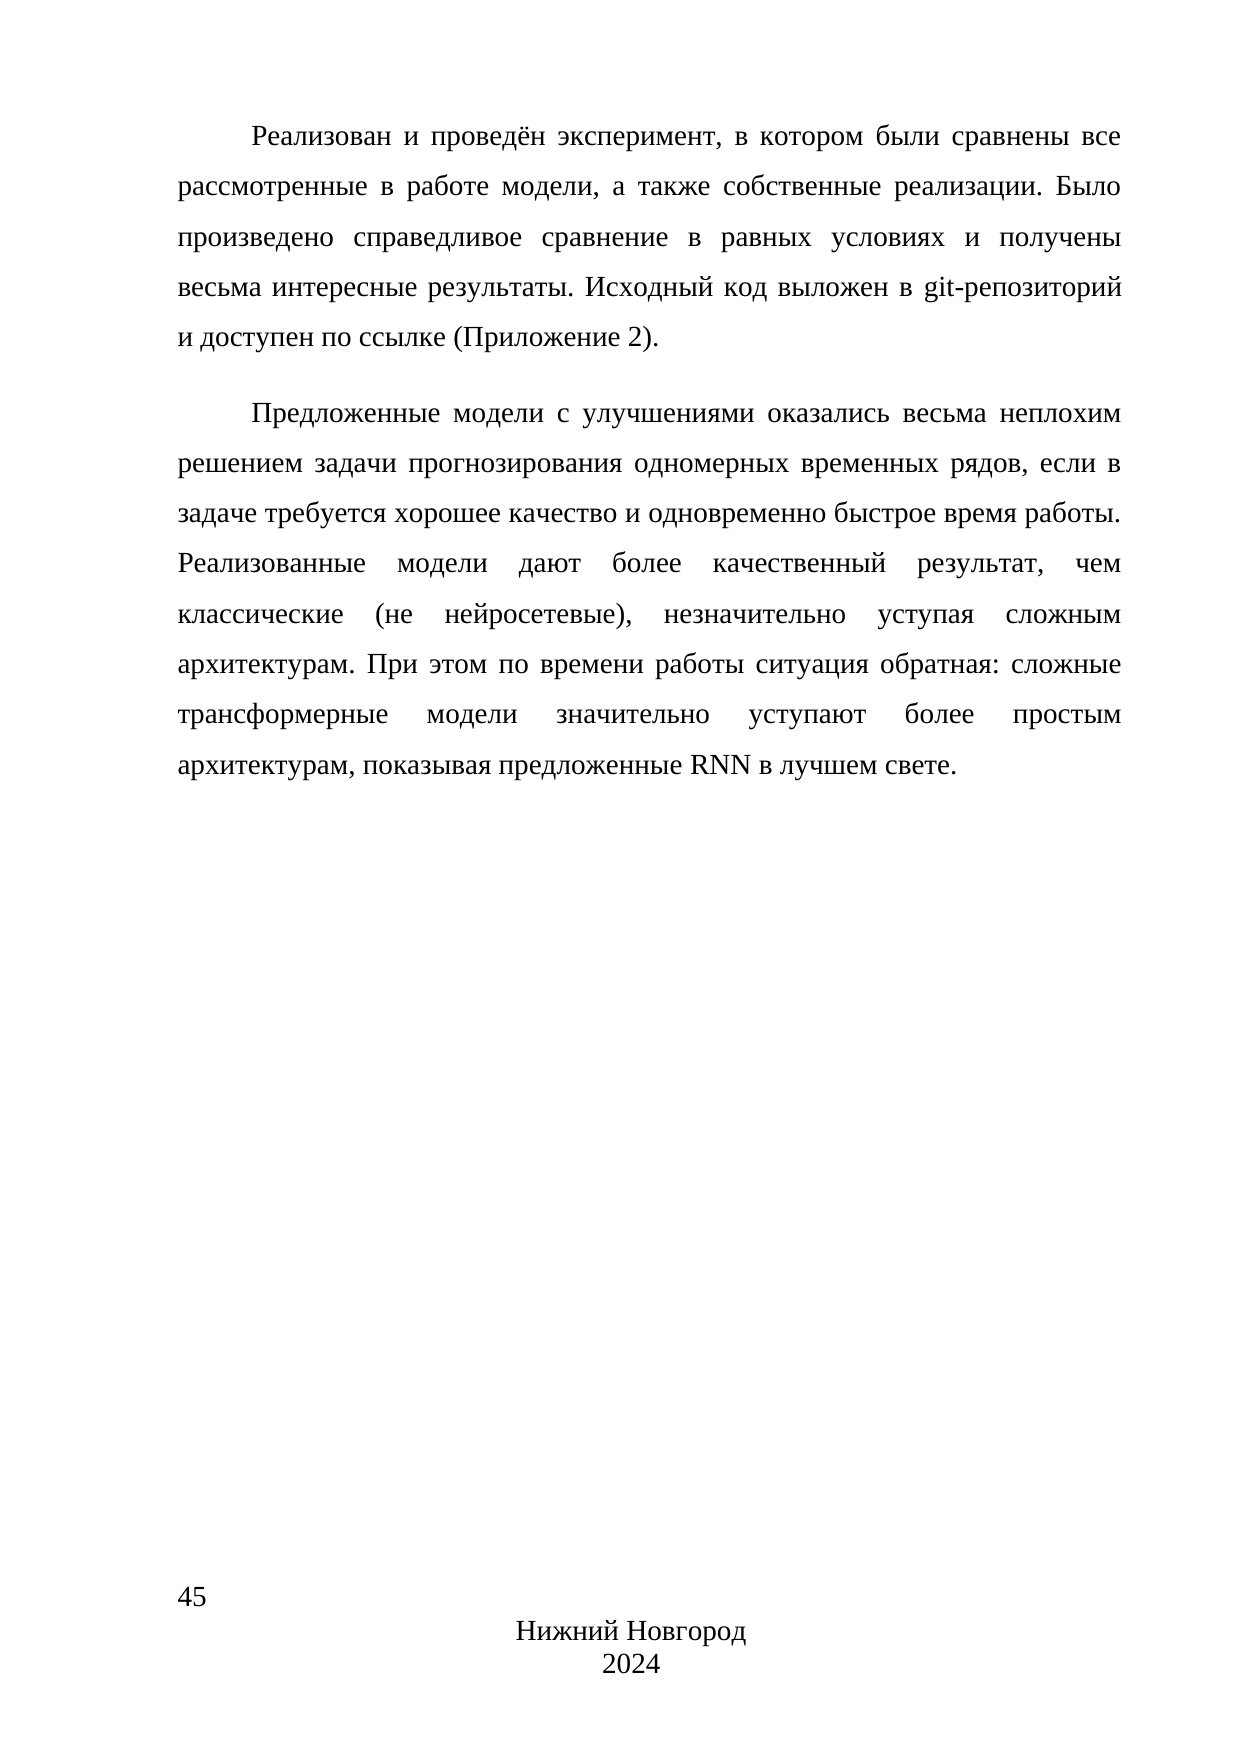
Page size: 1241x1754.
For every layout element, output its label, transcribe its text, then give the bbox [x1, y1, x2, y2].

text Предложенные модели с улучшениями оказались весьма неплохим решением задачи прогнозирования одномерных временных рядов, если в задаче требуется хорошее качество и одновременно быстрое время работы. Реализованные модели дают более качественный результат, чем классические (не нейросетевые), незначительно уступая сложным архитектурам. При этом по времени работы ситуация обратная: сложные трансформерные модели значительно уступают более простым архитектурам, показывая предложенные RNN в лучшем свете. [177, 395, 1122, 780]
text Реализован и проведён эксперимент, в котором были сравнены все рассмотренные в работе модели, а также собственные реализации. Было произведено справедливое сравнение в равных условиях и получены весьма интересные результаты. Исходный код выложен в git-репозиторий и доступен по ссылке (Приложение 2). [177, 118, 1122, 353]
